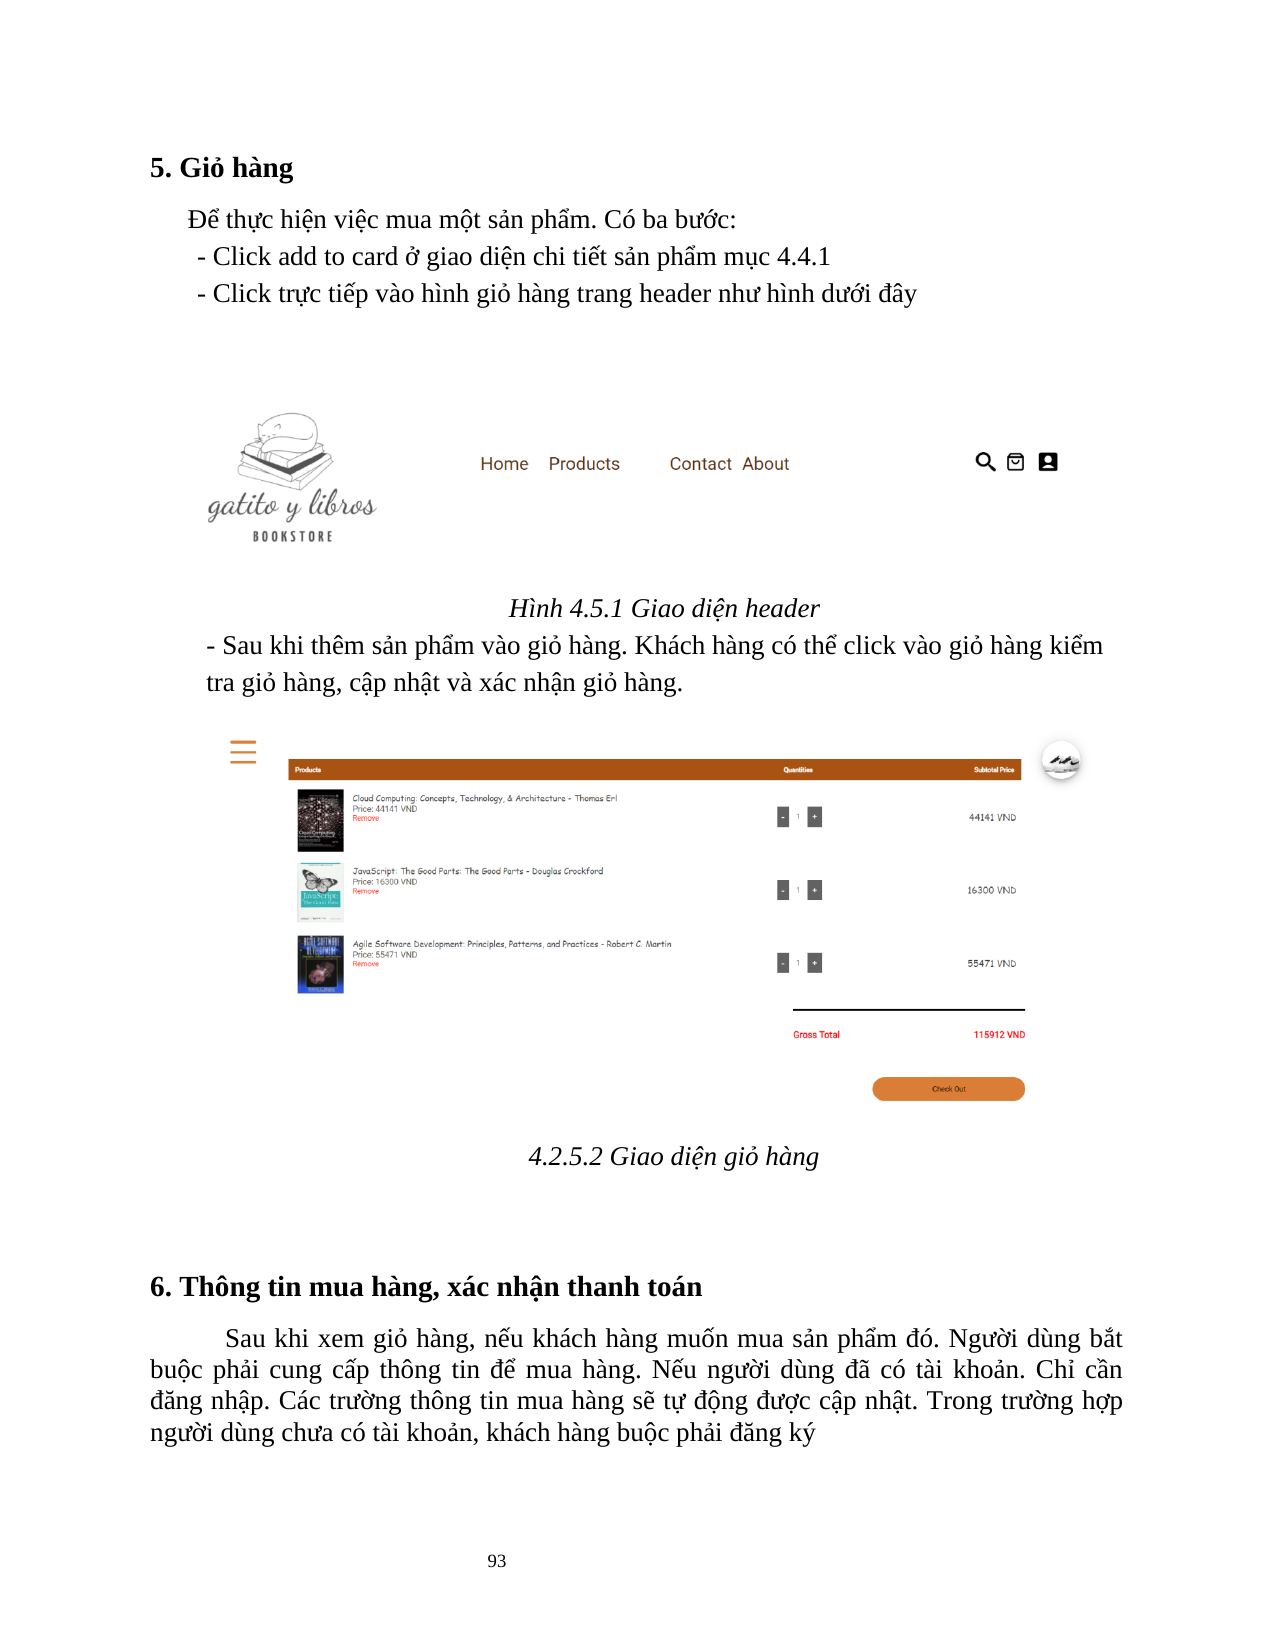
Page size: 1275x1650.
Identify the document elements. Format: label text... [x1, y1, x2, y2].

text - Click trực tiếp vào hình giỏ hàng trang header như hình dưới đây [197, 277, 1125, 308]
text - Click add to card ở giao diện chi tiết sản phẩm mục 4.4.1 [197, 240, 1125, 271]
subtitle 5. Giỏ hàng [150, 150, 1125, 183]
text Để thực hiện việc mua một sản phẩm. Có ba bước: [150, 203, 1125, 234]
text 4.2.5.2 Giao diện giỏ hàng [225, 1140, 1125, 1171]
text Sau khi xem giỏ hàng, nếu khách hàng muốn mua sản phẩm đó. Người dùng bắt buộc phải cung cấp thông tin để mua hàng. Nếu người dùng đã có tài khoản. Chỉ cần đăng nhập. Các trường thông tin mua hàng sẽ tự động được cập nhật. Trong trường hợp người dùng chưa có tài khoản, khách hàng buộc phải đăng ký [150, 1322, 1125, 1447]
text - Sau khi thêm sản phẩm vào giỏ hàng. Khách hàng có thể click vào giỏ hàng kiểm tra giỏ hàng, cập nhật và xác nhận giỏ hàng. [206, 629, 1125, 697]
subtitle 6. Thông tin mua hàng, xác nhận thanh toán [150, 1269, 1125, 1303]
text Hình 4.5.1 Giao diện header [206, 592, 1125, 623]
picture [225, 728, 1091, 1113]
picture [196, 339, 1079, 590]
